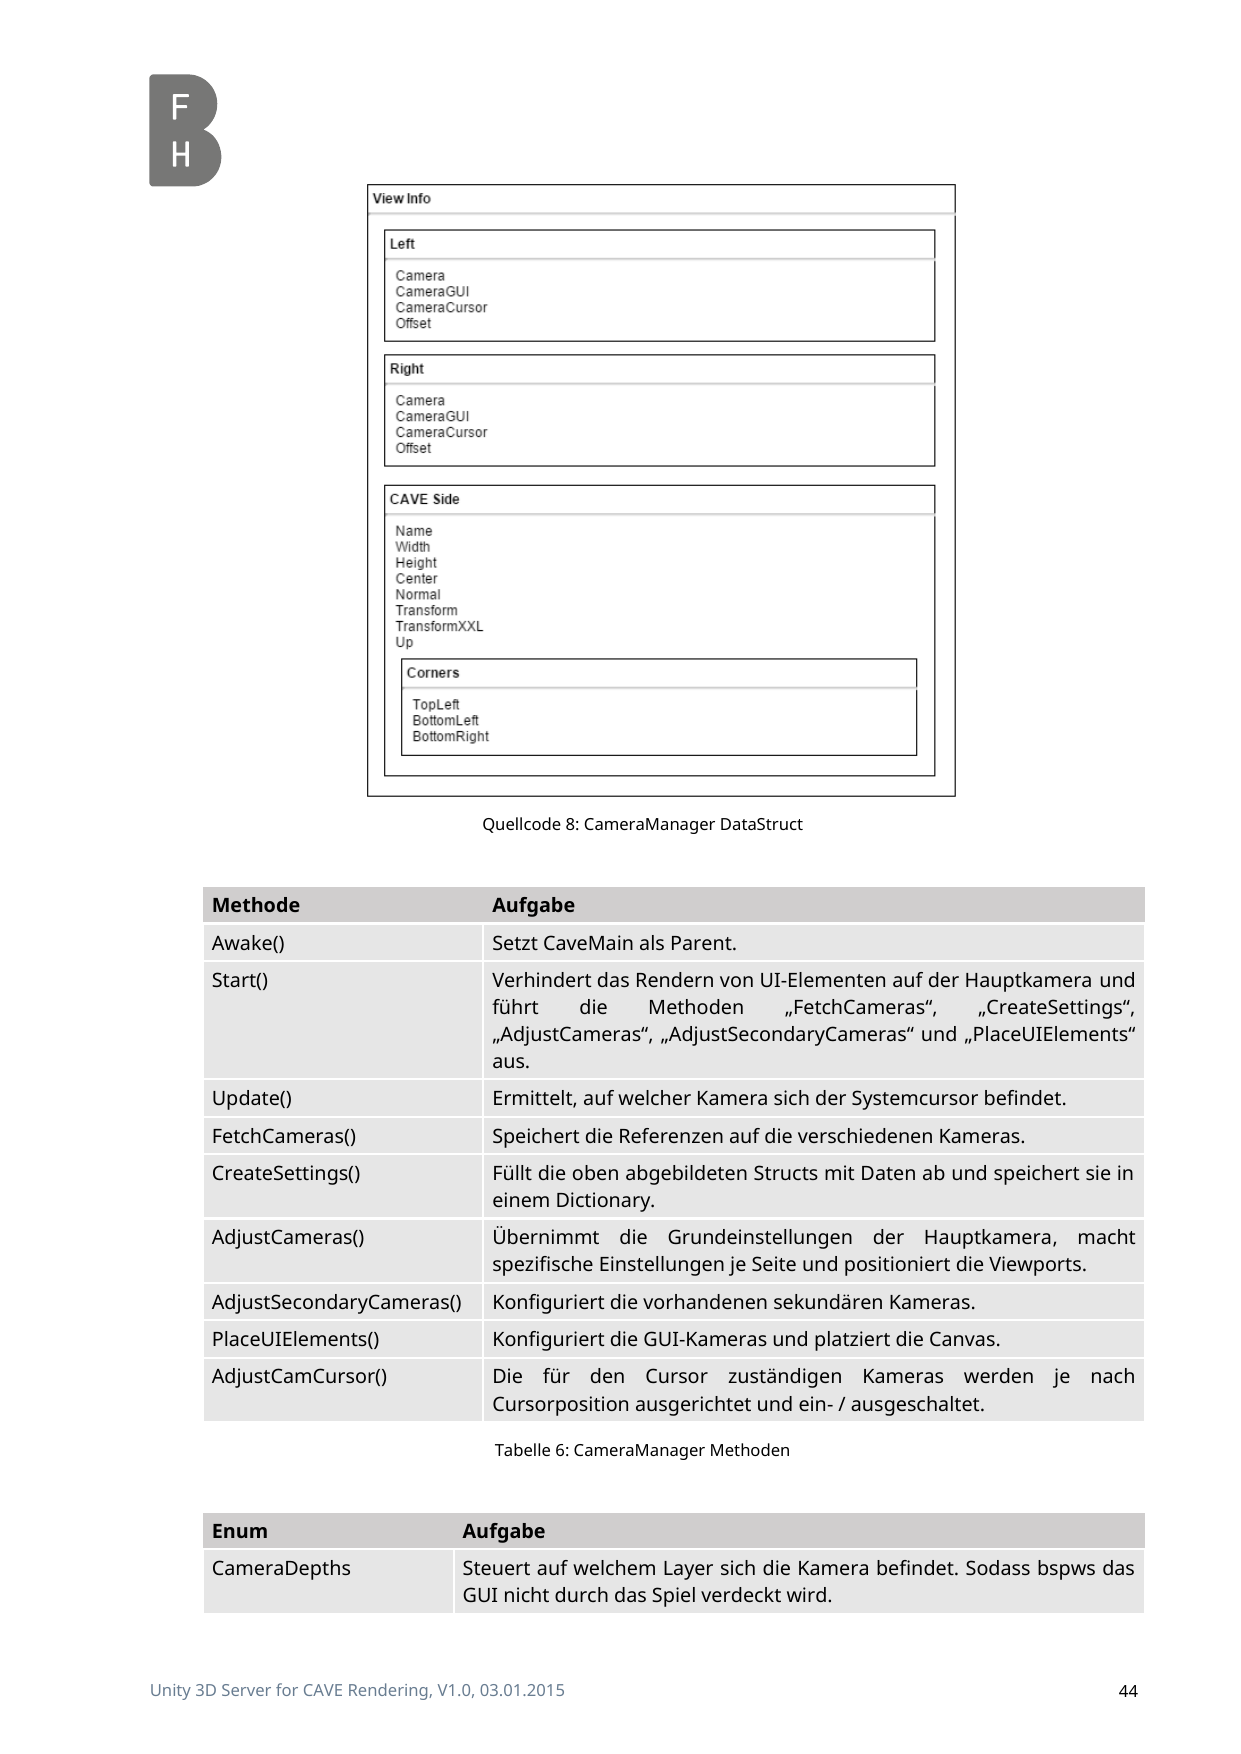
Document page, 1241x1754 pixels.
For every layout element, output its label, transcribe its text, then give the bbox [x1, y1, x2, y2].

table_header Enum [203, 1513, 454, 1548]
table_cell Speichert die Referenzen auf die verschiedenen Kameras. [484, 1118, 1144, 1153]
text Tabelle 6: CameraManager Methoden [149, 1436, 1136, 1461]
table_cell Setzt CaveMain als Parent. [484, 925, 1144, 960]
table_header Methode [203, 887, 483, 922]
table_cell Steuert auf welchem Layer sich die Kamera befindet. Sodass bspws das GUI nicht durch das Spiel verdeckt wird. [455, 1550, 1144, 1613]
text Quellcode 8: CameraManager DataStruct [149, 810, 1136, 835]
table_cell Ermittelt, auf welcher Kamera sich der Systemcursor befindet. [484, 1080, 1144, 1116]
table_cell Füllt die oben abgebildeten Structs mit Daten ab und speichert sie in einem Dictionary. [484, 1155, 1144, 1217]
table_cell Übernimmt die Grundeinstellungen der Hauptkamera, macht spezifische Einstellungen je Seite und positioniert die Viewports. [484, 1220, 1144, 1282]
table_cell CreateSettings() [204, 1155, 482, 1217]
table_cell AdjustSecondaryCameras() [204, 1284, 482, 1319]
table_cell CameraDepths [204, 1550, 453, 1613]
table_header Aufgabe [483, 887, 1145, 922]
table_cell Awake() [204, 925, 482, 960]
table_cell Verhindert das Rendern von UI-Elementen auf der Hauptkamera und führt die Methoden „FetchCameras“, „CreateSettings“, „AdjustCameras“, „AdjustSecondaryCameras“ und „PlaceUIElements“ aus. [484, 962, 1144, 1078]
picture [366, 183, 957, 798]
table_header Aufgabe [454, 1513, 1145, 1548]
table_cell AdjustCamCursor() [204, 1359, 482, 1421]
table_cell Update() [204, 1080, 482, 1116]
table_cell AdjustCameras() [204, 1220, 482, 1282]
table_cell Konfiguriert die vorhandenen sekundären Kameras. [484, 1284, 1144, 1319]
table_cell Konfiguriert die GUI-Kameras und platziert die Canvas. [484, 1321, 1144, 1357]
table_cell Die für den Cursor zuständigen Kameras werden je nach Cursorposition ausgerichtet und ein- / ausgeschaltet. [484, 1359, 1144, 1421]
table_cell FetchCameras() [204, 1118, 482, 1153]
table_cell PlaceUIElements() [204, 1321, 482, 1357]
table_cell Start() [204, 962, 482, 1078]
